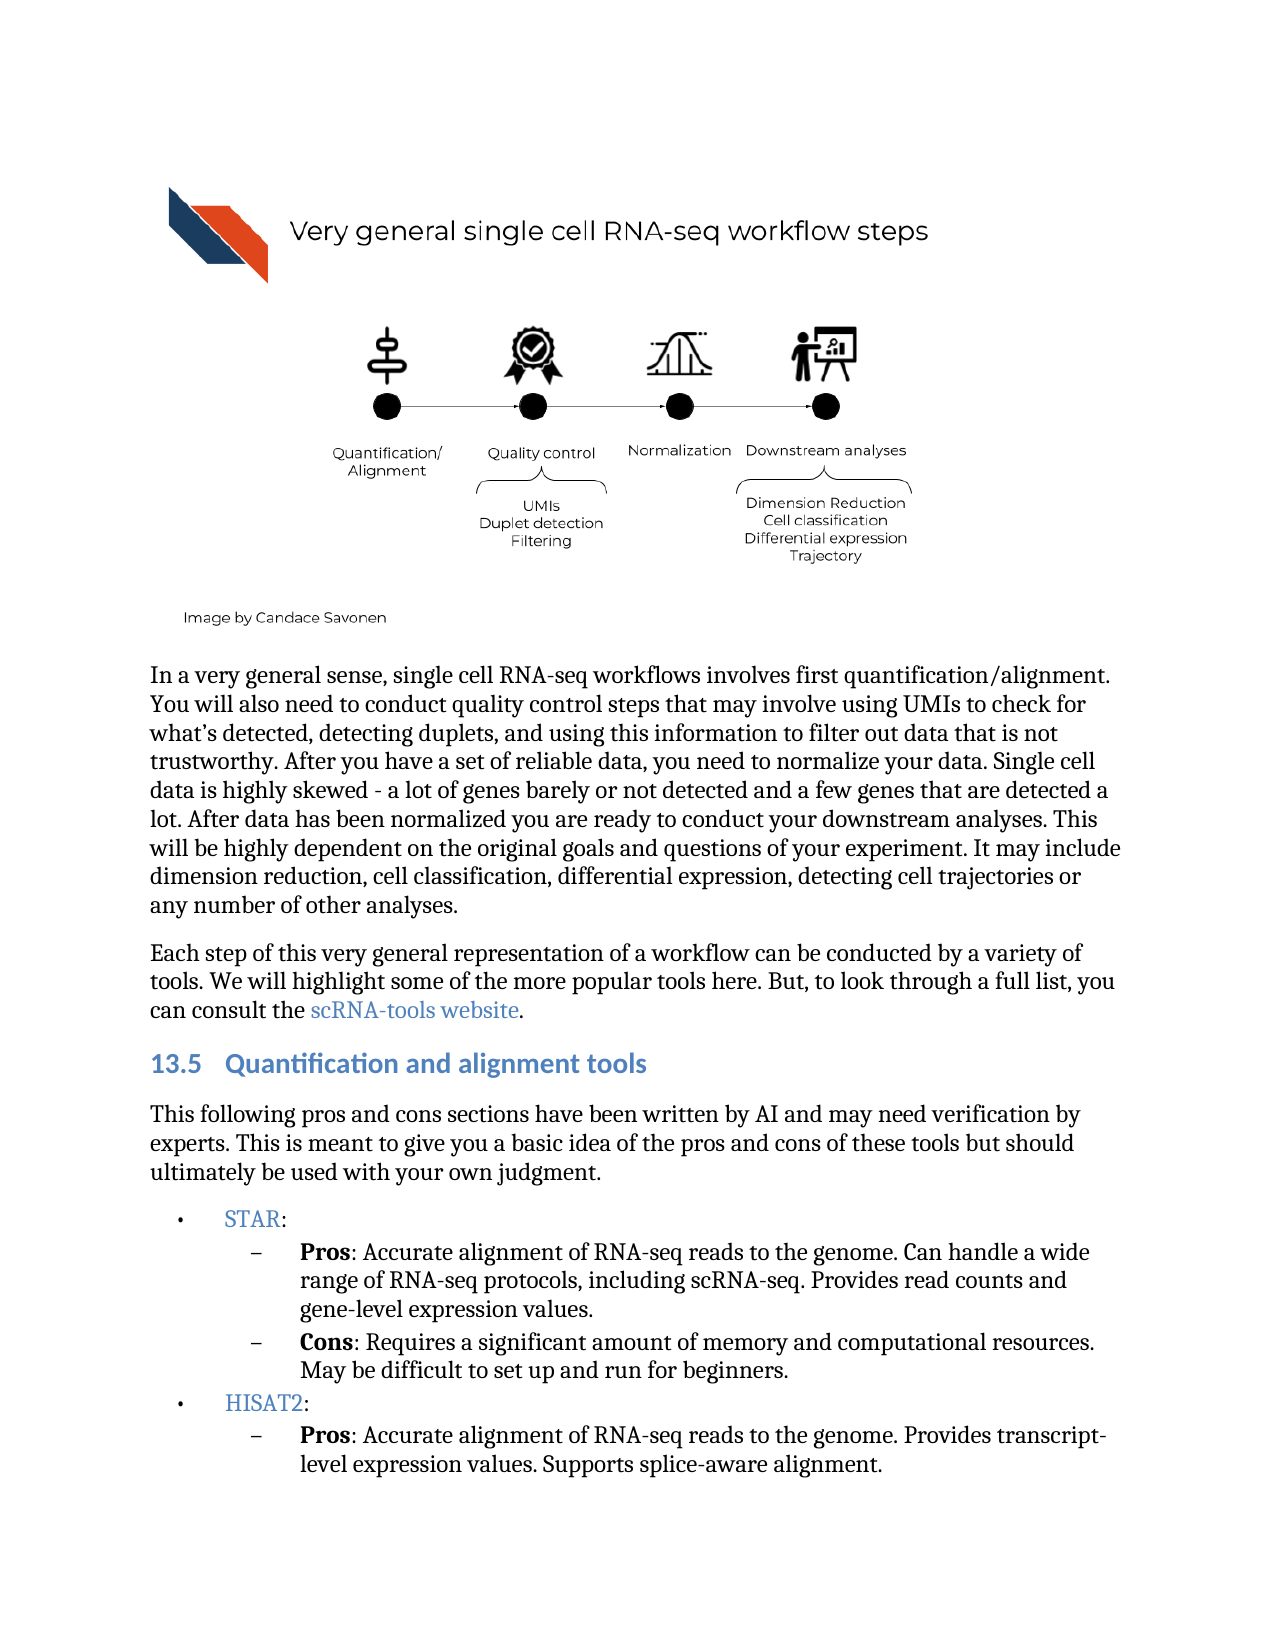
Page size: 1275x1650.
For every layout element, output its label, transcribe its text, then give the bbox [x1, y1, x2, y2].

subtitle 13.5 Quantification and alignment tools [150, 1046, 1125, 1081]
list Pros: Accurate alignment of RNA-seq reads to the genome. Provides transcript-level expression values. Supports splice-aware alignment. [250, 1421, 1125, 1479]
picture [168, 150, 1044, 643]
list Cons: Requires a significant amount of memory and computational resources. May be difficult to set up and run for beginners. [250, 1327, 1125, 1385]
list STAR: [175, 1205, 1125, 1234]
list HISAT2: [175, 1389, 1125, 1417]
text In a very general sense, single cell RNA-seq workflows involves first quantification/alignment. You will also need to conduct quality control steps that may involve using UMIs to check for what’s detected, detecting duplets, and using this information to filter out data that is not trustworthy. After you have a set of reliable data, you need to normalize your data. Single cell data is highly skewed - a lot of genes barely or not detected and a few genes that are detected a lot. After data has been normalized you are ready to conduct your downstream analyses. This will be highly dependent on the original goals and questions of your experiment. It may include dimension reduction, cell classification, differential expression, detecting cell trajectories or any number of other analyses. [150, 661, 1125, 920]
text Each step of this very general representation of a workflow can be conducted by a variety of tools. We will highlight some of the more popular tools here. But, to look through a full list, you can consult the scRNA-tools website. [150, 938, 1125, 1025]
